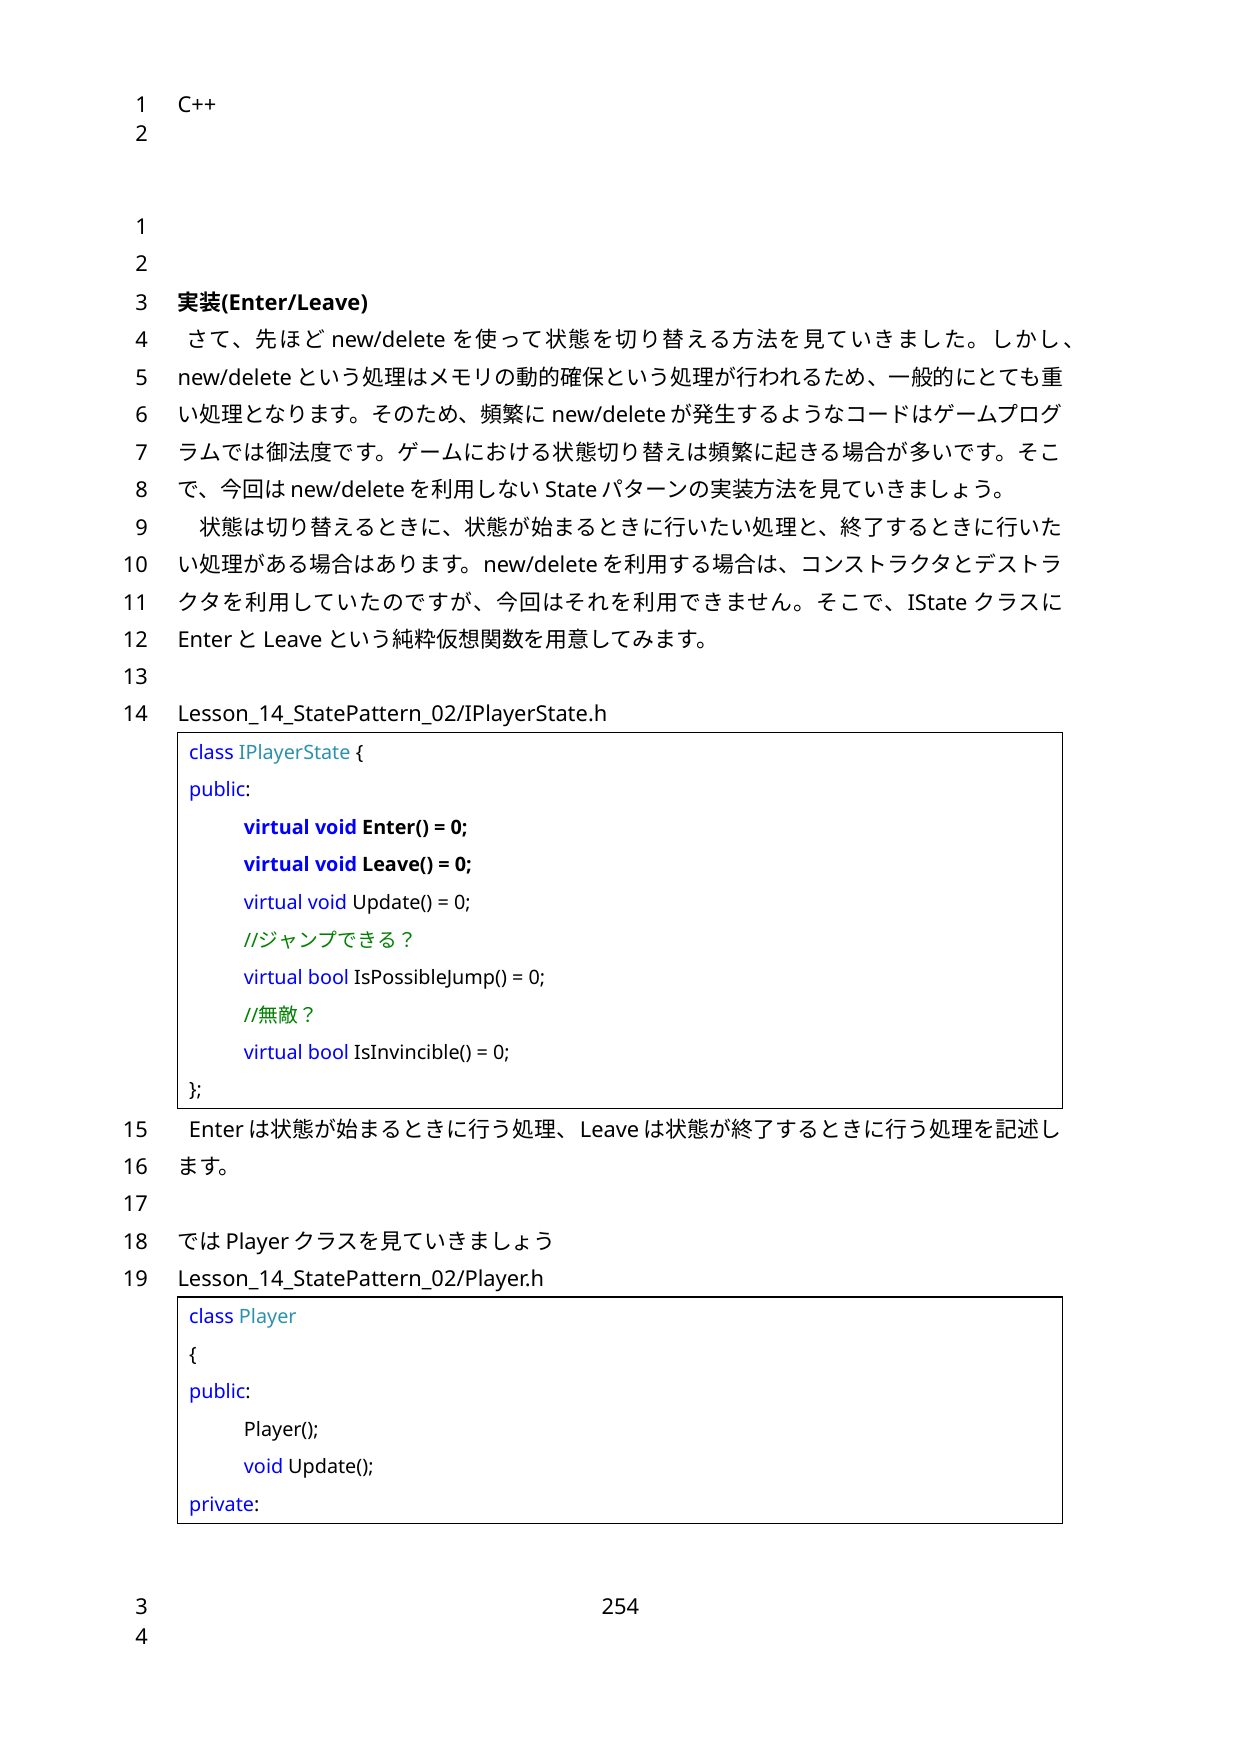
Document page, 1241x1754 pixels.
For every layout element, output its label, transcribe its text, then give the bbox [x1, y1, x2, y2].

text Enterは状態が始まるときに行う処理、Leaveは状態が終了するときに行う処理を記述します。 [177, 1109, 1063, 1184]
subtitle 実装(Enter/Leave) [177, 282, 1063, 319]
text ではPlayerクラスを見ていきましょう [177, 1221, 1063, 1259]
text さて、先ほどnew/deleteを使って状態を切り替える方法を見ていきました。しかし、new/deleteという処理はメモリの動的確保という処理が行われるため、一般的にとても重い処理となります。そのため、頻繁にnew/deleteが発生するようなコードはゲームプログラムでは御法度です。ゲームにおける状態切り替えは頻繁に起きる場合が多いです。そこで、今回はnew/deleteを利用しないStateパターンの実装方法を見ていきましょう。 [177, 319, 1063, 507]
table_header class IPlayerState { public: virtual void Enter() = 0; virtual void Leave() = 0; virtual void Update() = 0; //ジャンプできる？ virtual bool IsPossibleJump() = 0; //無敵？ virtual bool IsInvincible() = 0; }; [178, 733, 1062, 1108]
text 状態は切り替えるときに、状態が始まるときに行いたい処理と、終了するときに行いたい処理がある場合はあります。new/deleteを利用する場合は、コンストラクタとデストラクタを利用していたのですが、今回はそれを利用できません。そこで、IStateクラスにEnterとLeaveという純粋仮想関数を用意してみます。 [177, 507, 1063, 657]
text Lesson_14_StatePattern_02/IPlayerState.h [177, 694, 1063, 732]
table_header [178, 1298, 1062, 1522]
text Lesson_14_StatePattern_02/Player.h [177, 1259, 1063, 1296]
